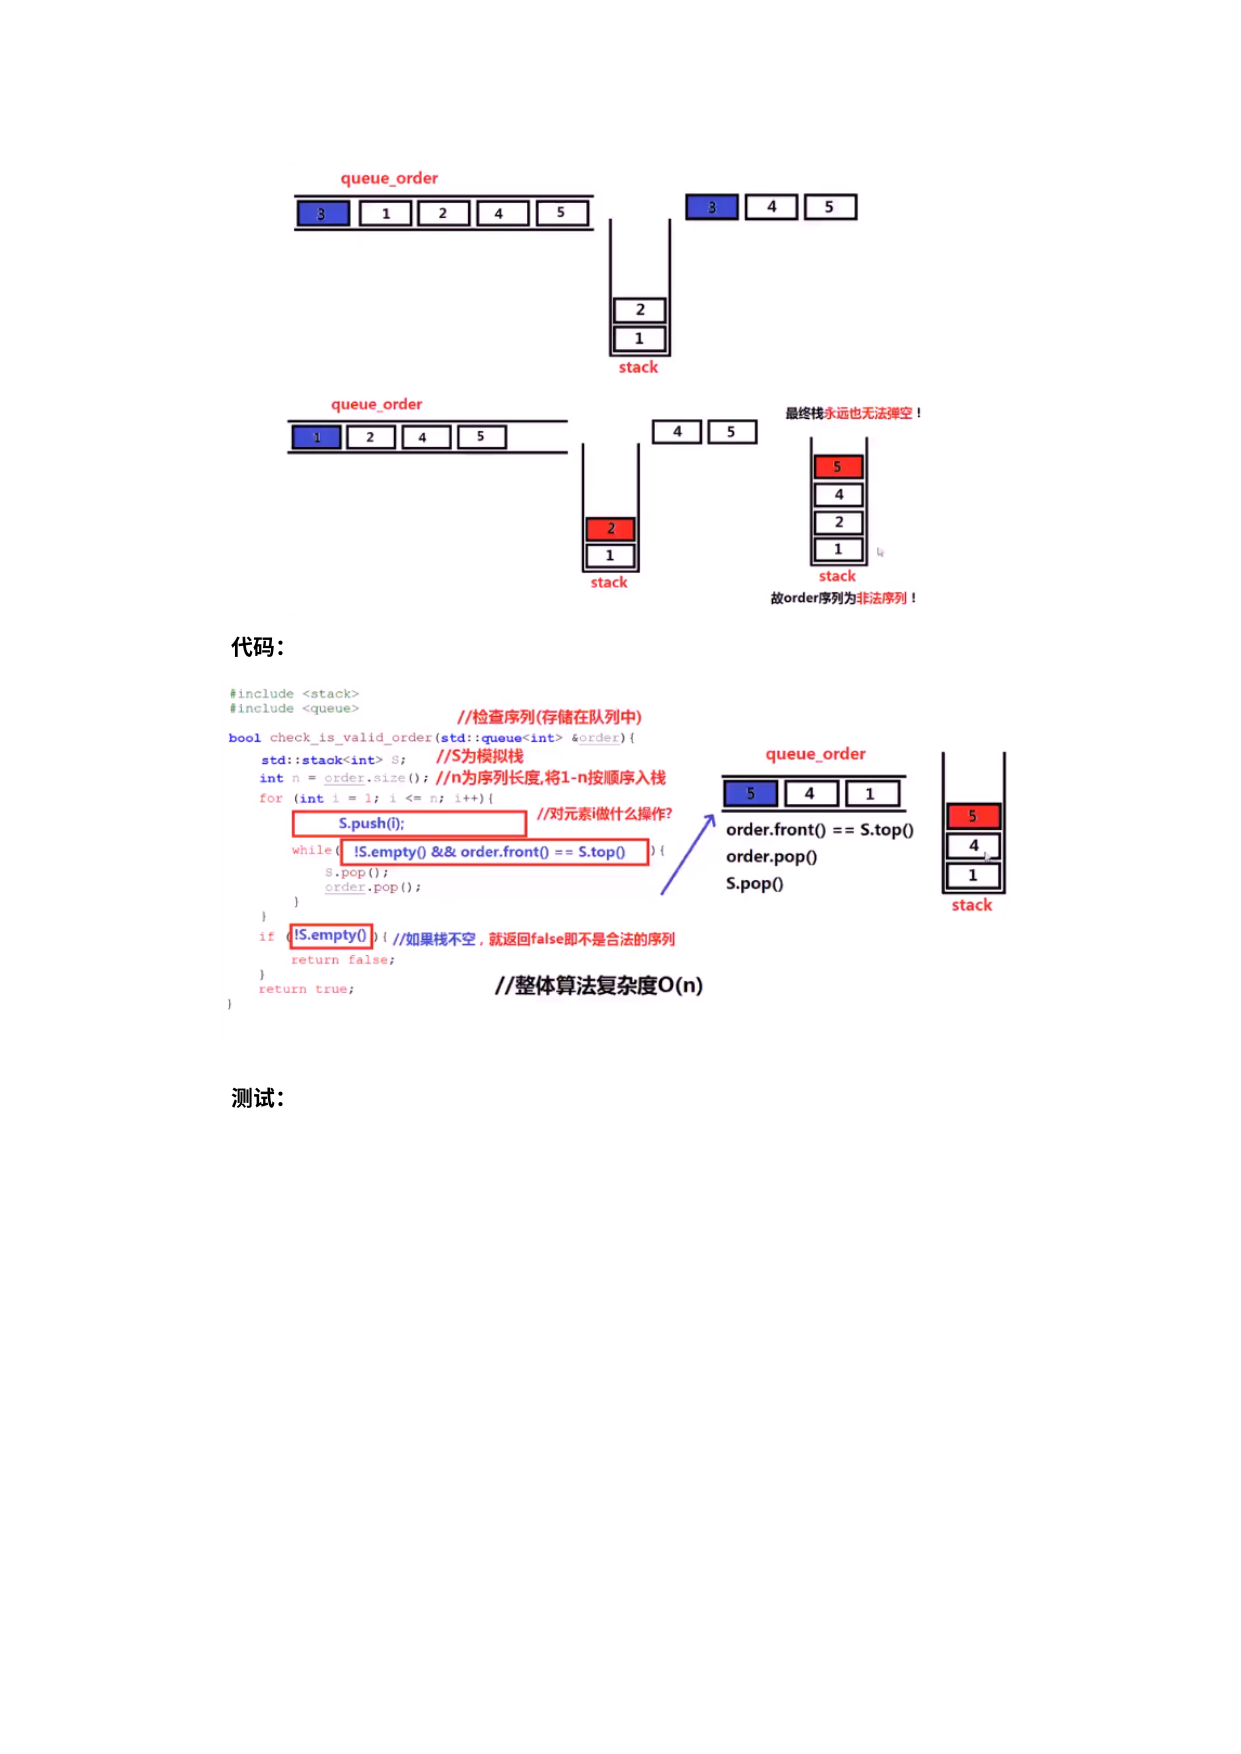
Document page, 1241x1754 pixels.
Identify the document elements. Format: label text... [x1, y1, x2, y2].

picture [217, 677, 1024, 1043]
text 测试： [187, 1081, 1053, 1113]
text 代码： [187, 629, 1053, 662]
picture [278, 162, 962, 617]
